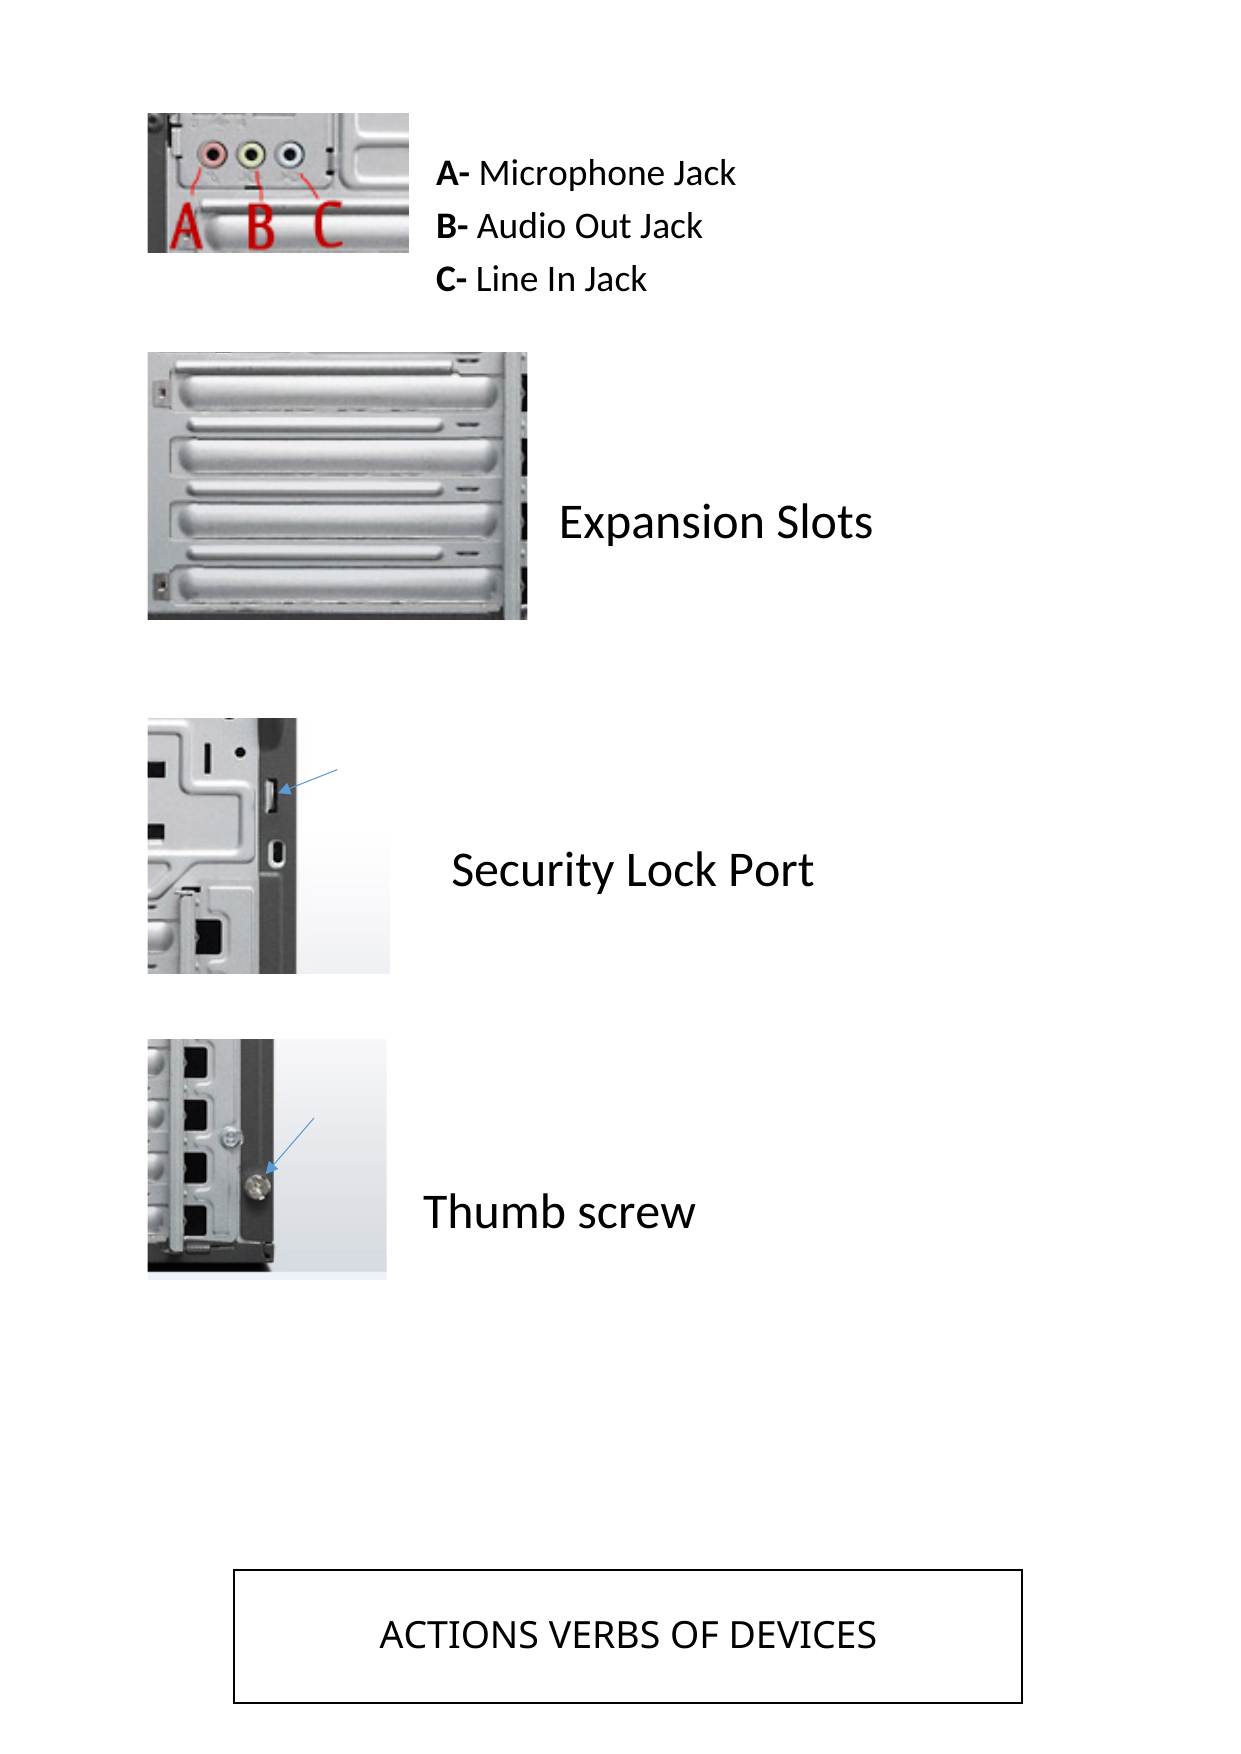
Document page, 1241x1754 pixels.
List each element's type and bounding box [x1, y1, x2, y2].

picture [147, 352, 528, 620]
picture [147, 1039, 387, 1280]
picture [147, 718, 390, 974]
picture [147, 113, 409, 253]
